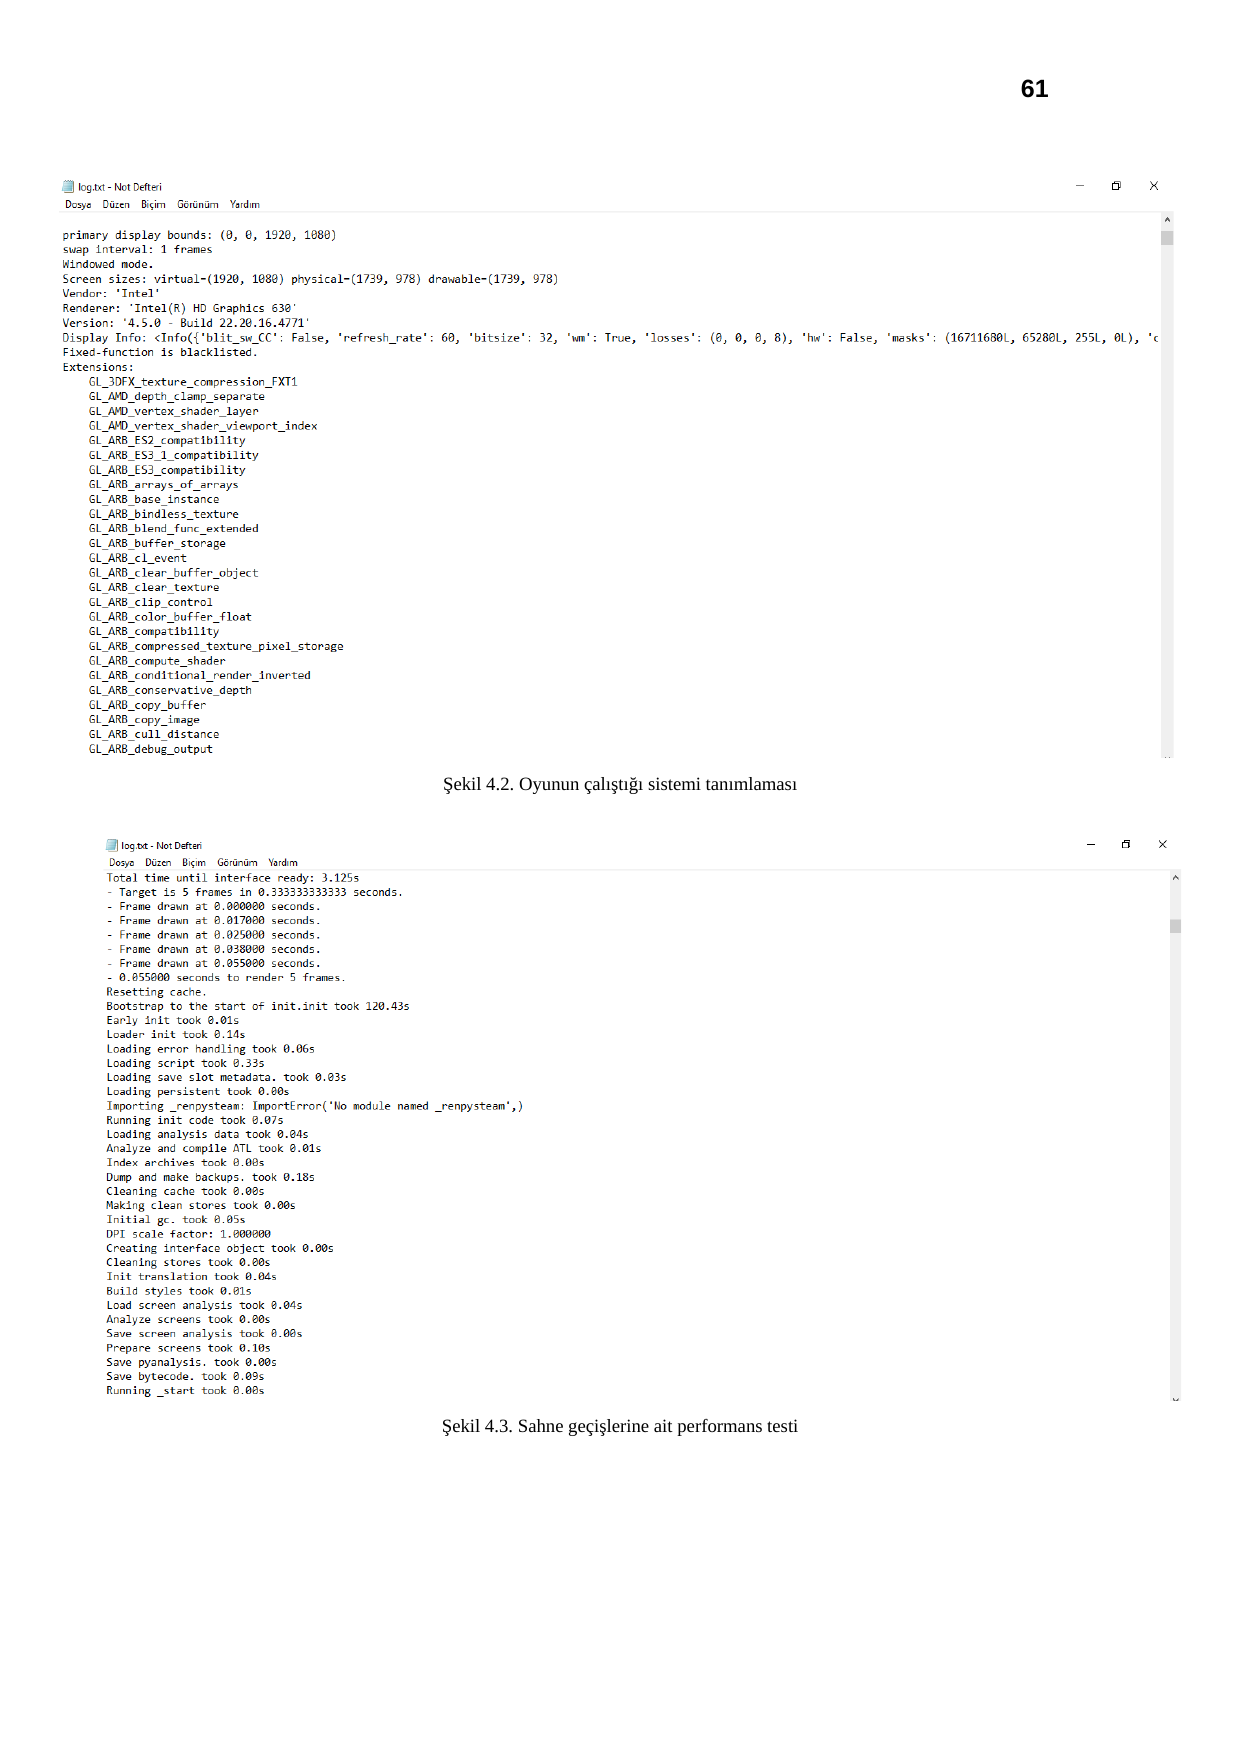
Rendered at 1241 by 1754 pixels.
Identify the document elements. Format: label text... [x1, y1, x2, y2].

text Şekil 4.2. Oyunun çalıştığı sistemi tanımlaması [192, 772, 1048, 794]
text Şekil 4.3. Sahne geçişlerine ait performans testi [192, 1415, 1048, 1436]
picture [103, 837, 1182, 1401]
picture [59, 177, 1174, 758]
